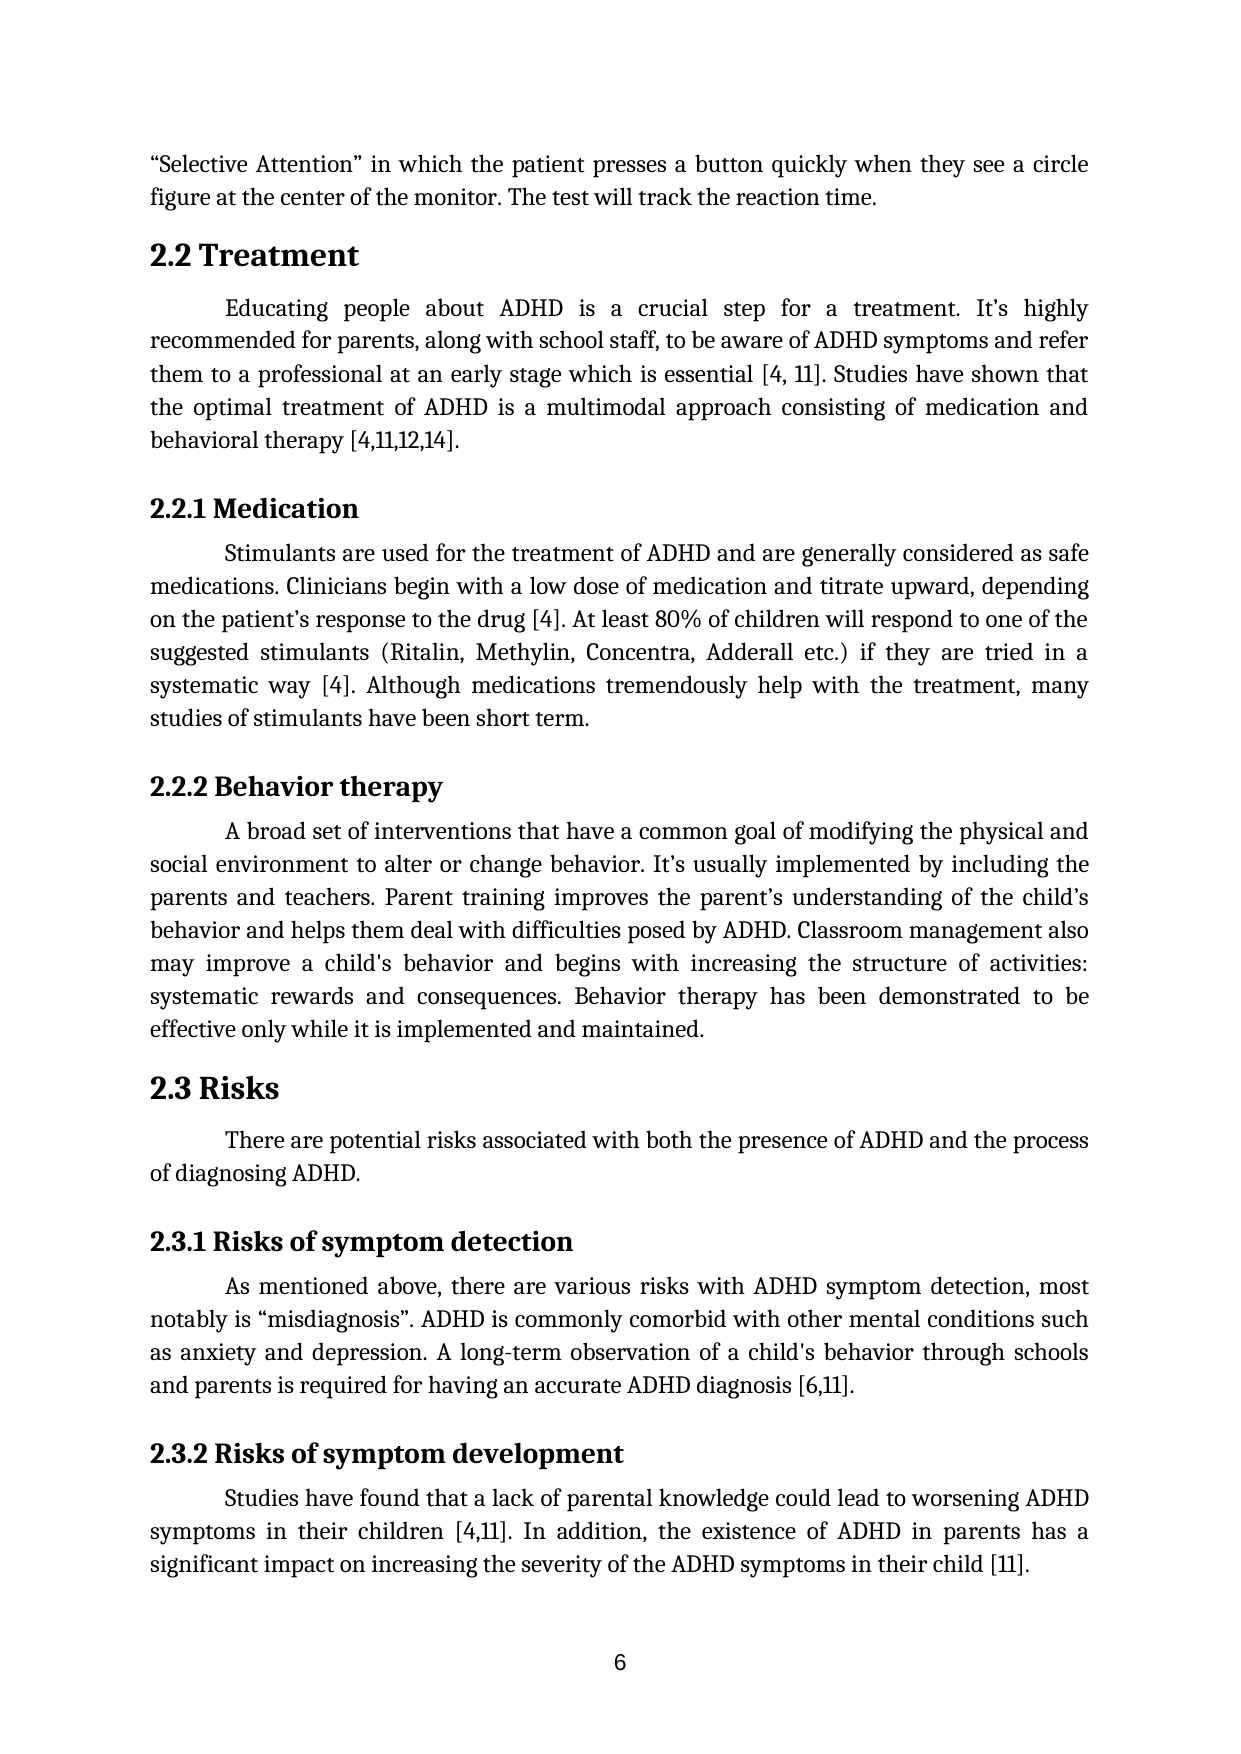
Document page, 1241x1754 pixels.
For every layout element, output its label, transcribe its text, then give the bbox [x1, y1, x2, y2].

text As mentioned above, there are various risks with ADHD symptom detection, most notably is “misdiagnosis”. ADHD is commonly comorbid with other mental conditions such as anxiety and depression. A long-term observation of a child's behavior through schools and parents is required for having an accurate ADHD diagnosis [6,11]. [150, 1272, 1090, 1400]
subtitle 2.2.2 Behavior therapy [150, 770, 1090, 804]
text A broad set of interventions that have a common goal of modifying the physical and social environment to alter or change behavior. It’s usually implemented by including the parents and teachers. Parent training improves the parent’s understanding of the child’s behavior and helps them deal with difficulties posed by ADHD. Classroom management also may improve a child's behavior and begins with increasing the structure of activities: systematic rewards and consequences. Behavior therapy has been demonstrated to be effective only while it is implemented and maintained. [150, 817, 1090, 1044]
text Stimulants are used for the treatment of ADHD and are generally considered as safe medications. Clinicians begin with a low dose of medication and titrate upward, depending on the patient’s response to the drug [4]. At least 80% of children will respond to one of the suggested stimulants (Ritalin, Methylin, Concentra, Adderall etc.) if they are tried in a systematic way [4]. Although medications tremendously help with the treatment, many studies of stimulants have been short term. [150, 539, 1090, 733]
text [150, 150, 1090, 212]
text There are potential risks associated with both the presence of ADHD and the process of diagnosing ADHD. [150, 1126, 1090, 1187]
subtitle 2.2.1 Medication [150, 492, 1090, 525]
text Educating people about ADHD is a crucial step for a treatment. It’s highly recommended for parents, along with school staff, to be aware of ADHD symptoms and refer them to a professional at an early stage which is essential [4, 11]. Studies have shown that the optimal treatment of ADHD is a multimodal approach consisting of medication and behavioral therapy [4,11,12,14]. [150, 293, 1090, 454]
subtitle 2.3.1 Risks of symptom detection [150, 1225, 1090, 1258]
subtitle 2.3 Risks [150, 1069, 1090, 1107]
text Studies have found that a lack of parental knowledge could lead to worsening ADHD symptoms in their children [4,11]. In addition, the existence of ADHD in parents has a significant impact on increasing the severity of the ADHD symptoms in their child [11]. [150, 1484, 1090, 1579]
subtitle 2.2 Treatment [150, 237, 1090, 275]
subtitle 2.3.2 Risks of symptom development [150, 1437, 1090, 1471]
